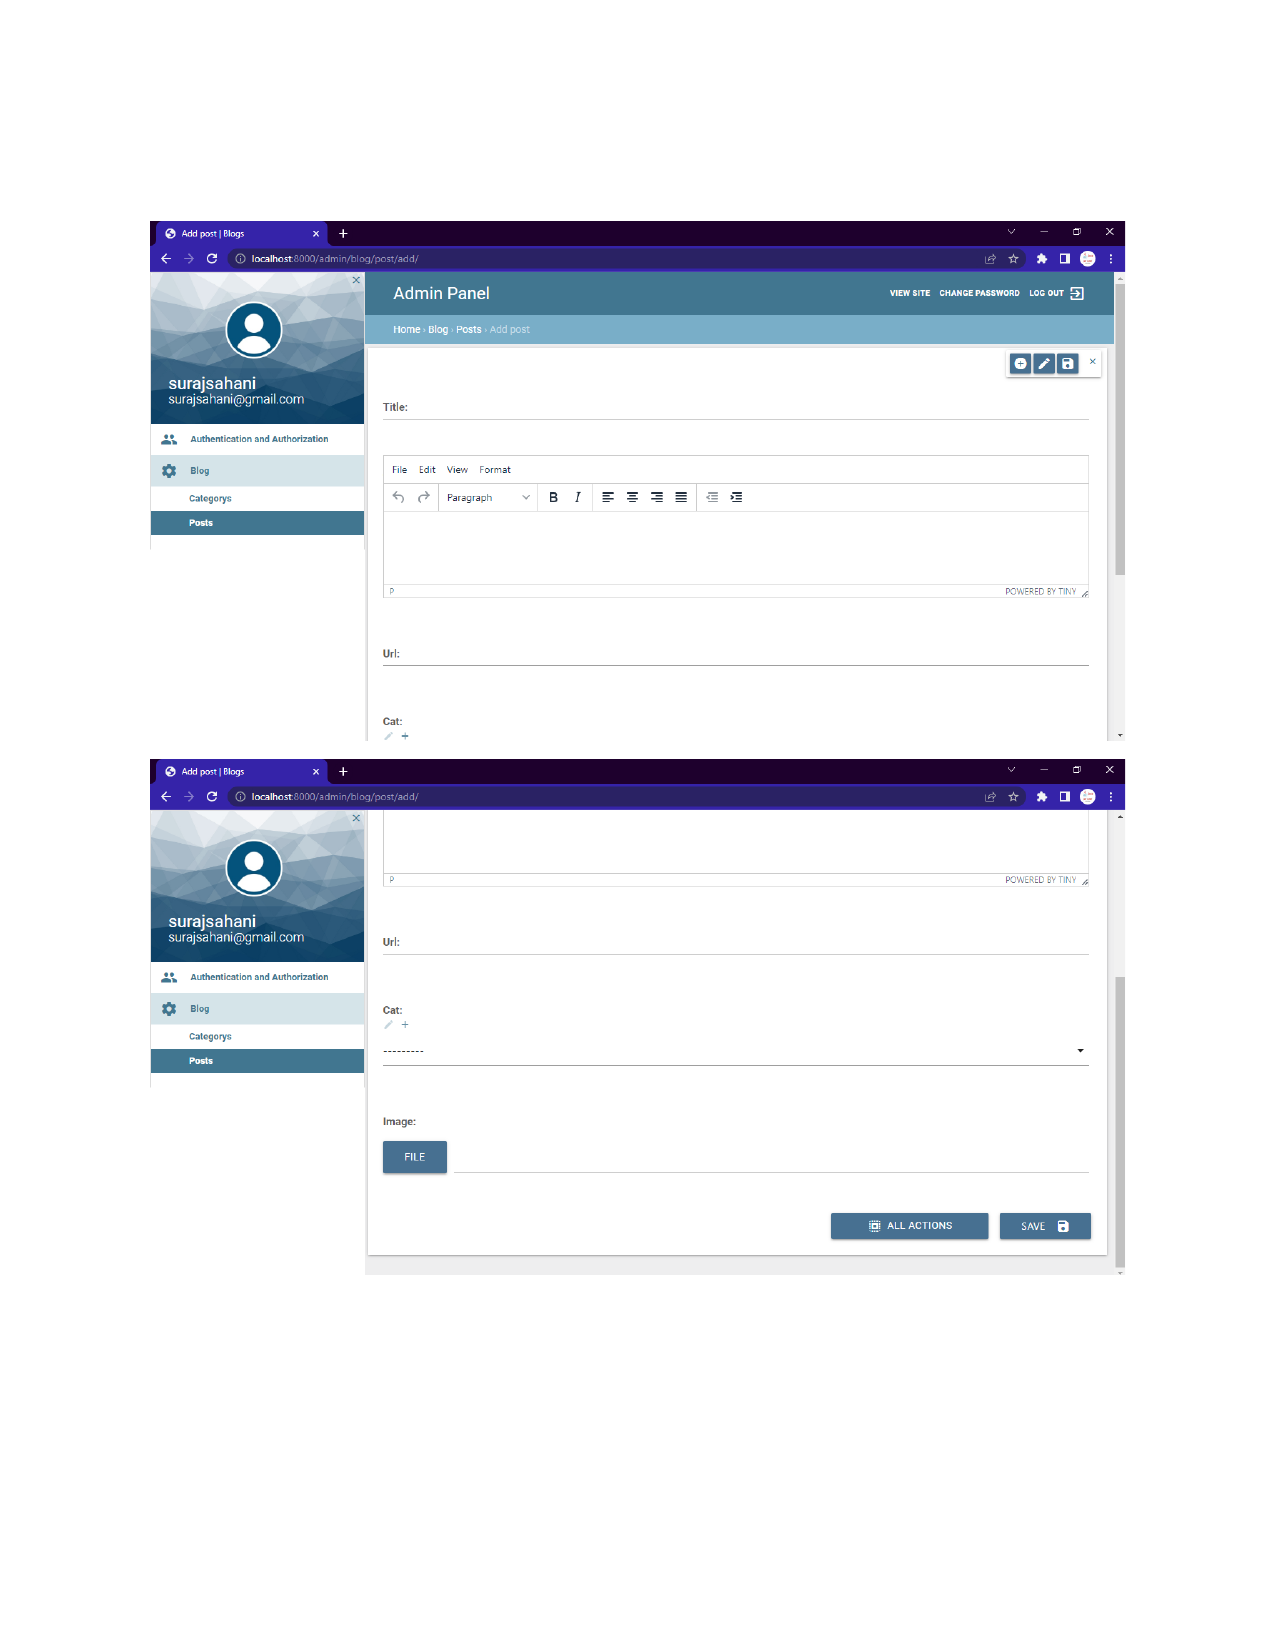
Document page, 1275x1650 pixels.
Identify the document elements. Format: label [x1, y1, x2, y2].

picture [150, 759, 1125, 1275]
picture [150, 221, 1125, 741]
